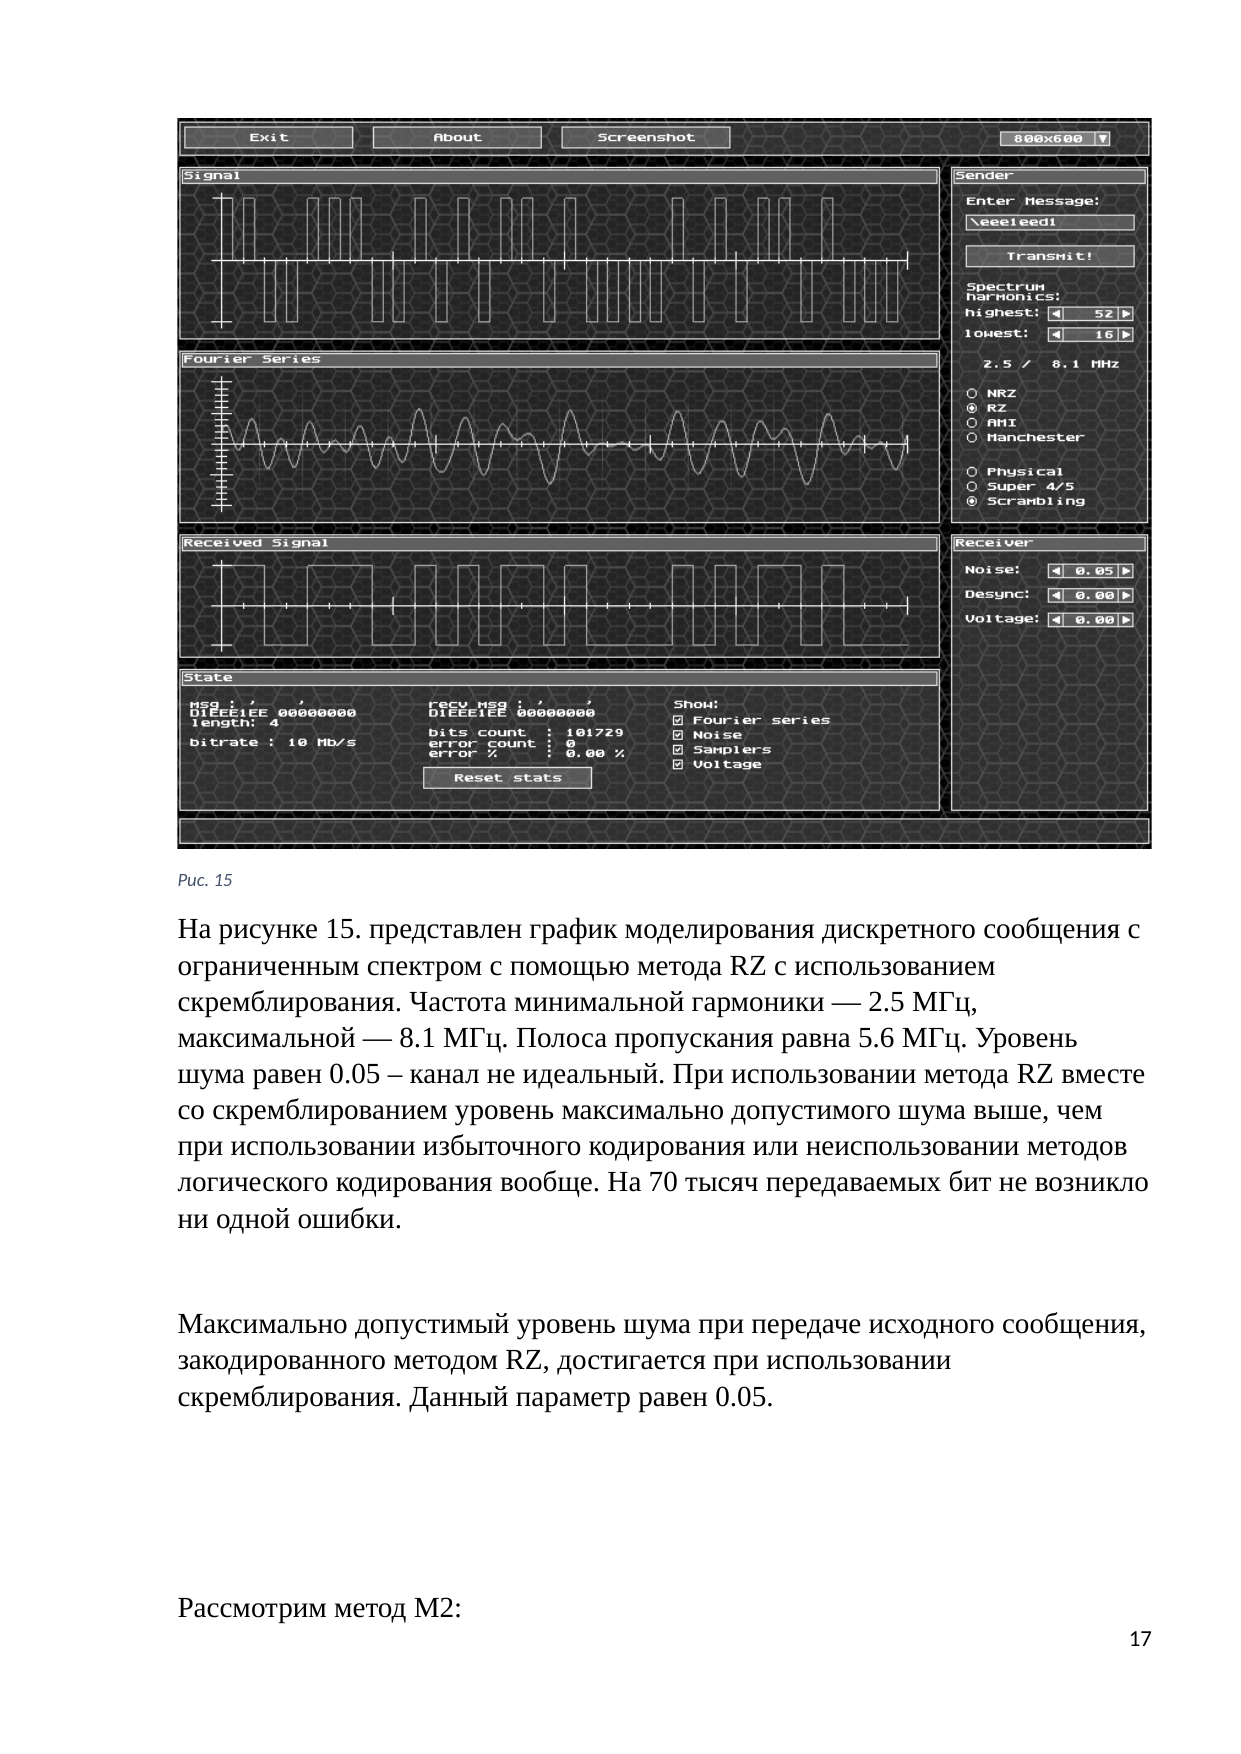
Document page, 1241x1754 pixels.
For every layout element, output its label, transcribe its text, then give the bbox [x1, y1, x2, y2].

text Рассмотрим метод М2: [177, 1590, 1152, 1623]
text Рис. 15 [177, 868, 1152, 891]
text На рисунке 15. представлен график моделирования дискретного сообщения с ограниченным спектром с помощью метода RZ с использованием скремблирования. Частота минимальной гармоники — 2.5 МГц, максимальной — 8.1 МГц. Полоса пропускания равна 5.6 МГц. Уровень шума равен 0.05 – канал не идеальный. При использовании метода RZ вместе со скремблированием уровень максимально допустимого шума выше, чем при использовании избыточного кодирования или неиспользовании методов логического кодирования вообще. На 70 тысяч передаваемых бит не возникло ни одной ошибки. [177, 912, 1152, 1234]
picture [177, 118, 1152, 849]
text Максимально допустимый уровень шума при передаче исходного сообщения, закодированного методом RZ, достигается при использовании скремблирования. Данный параметр равен 0.05. [177, 1306, 1152, 1412]
